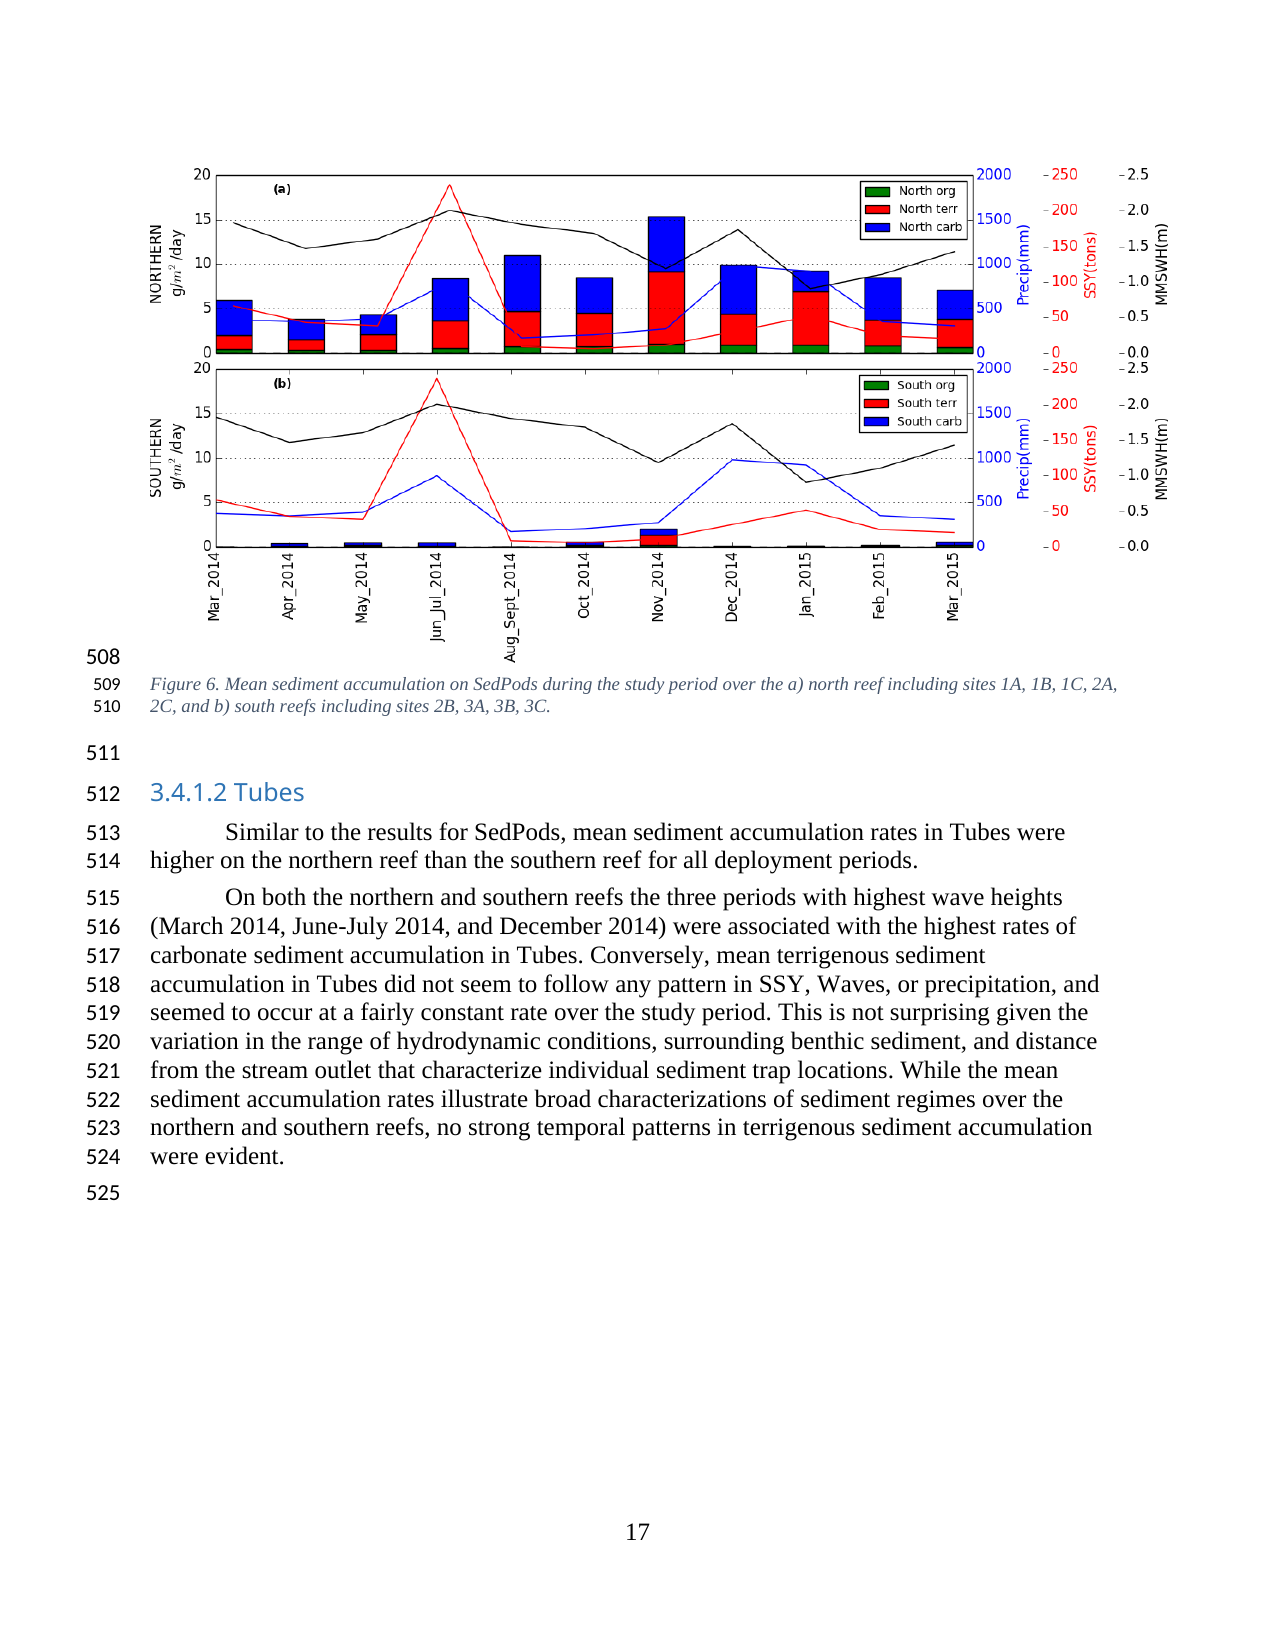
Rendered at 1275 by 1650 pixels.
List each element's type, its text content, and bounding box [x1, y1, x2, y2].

picture [150, 150, 1180, 665]
text Figure . Mean sediment accumulation on SedPods during the study period over the a) north reef including sites 1A, 1B, 1C, 2A, 2C, and b) south reefs including sites 2B, 3A, 3B, 3C. [150, 673, 1125, 716]
text On both the northern and southern reefs the three periods with highest wave heights (March 2014, June-July 2014, and December 2014) were associated with the highest rates of carbonate sediment accumulation in Tubes. Conversely, mean terrigenous sediment accumulation in Tubes did not seem to follow any pattern in SSY, Waves, or precipitation, and seemed to occur at a fairly constant rate over the study period. This is not surprising given the variation in the range of hydrodynamic conditions, surrounding benthic sediment, and distance from the stream outlet that characterize individual sediment trap locations. While the mean sediment accumulation rates illustrate broad characterizations of sediment regimes over the northern and southern reefs, no strong temporal patterns in terrigenous sediment accumulation were evident. [150, 882, 1125, 1170]
subtitle 3.4.1.2 Tubes [150, 774, 1125, 808]
text Similar to the results for SedPods, mean sediment accumulation rates in Tubes were higher on the northern reef than the southern reef for all deployment periods. [150, 817, 1125, 874]
